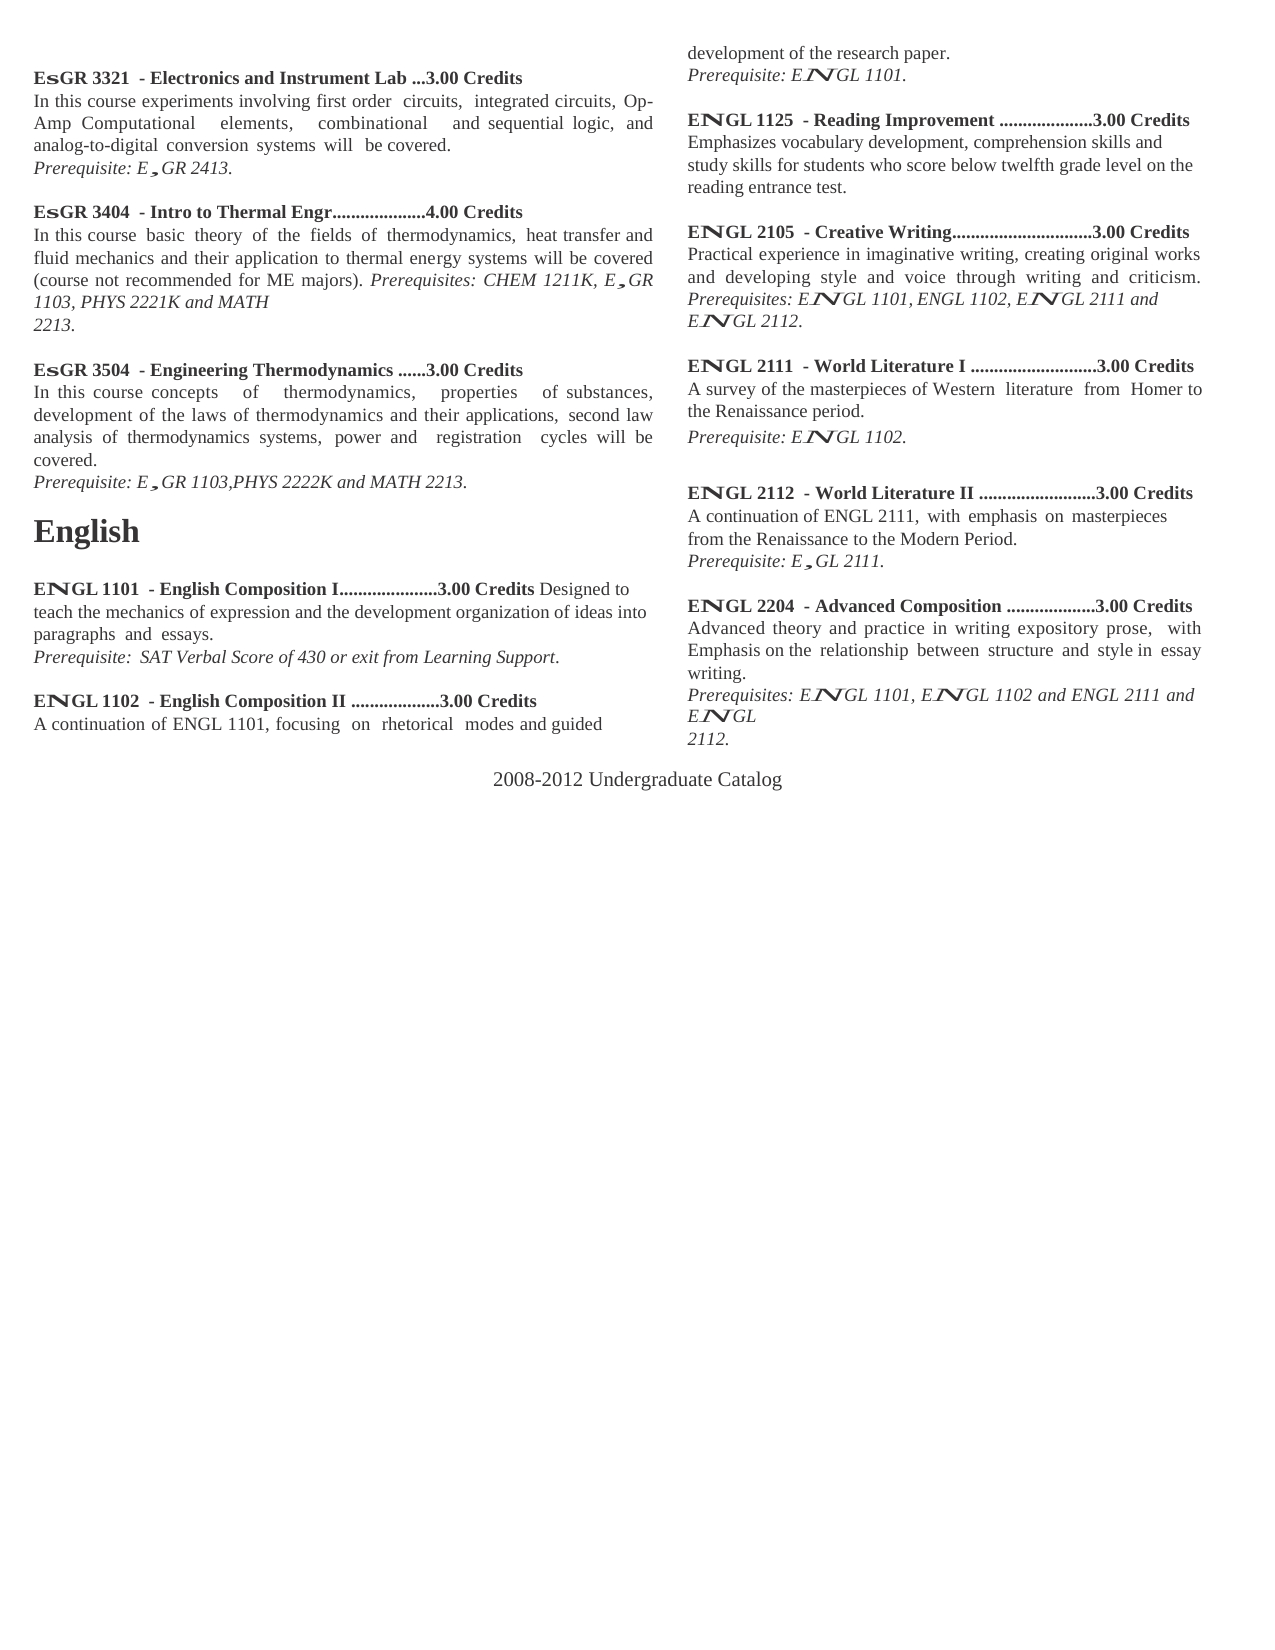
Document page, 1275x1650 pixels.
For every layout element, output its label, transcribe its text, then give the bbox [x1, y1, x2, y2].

text Prerequisite: ENGL 1101. [687, 64, 1212, 86]
text EsGR 3321 - Electronics and Instrument Lab ...3.00 Credits [33, 67, 662, 88]
text Prerequisite: E,GR 2413. [33, 157, 662, 178]
text In this course experiments involving first order circuits, integrated circuits, Op-Amp Computational elements, combinational and sequential logic, and analog-to-digital conversion systems will be covered. [33, 89, 653, 156]
text A continuation of ENGL 1101, focusing on rhetorical modes and guided development of the research paper. [33, 713, 653, 734]
text Prerequisite: SAT Verbal Score of 430 or exit from Learning Support. [33, 646, 662, 667]
text Prerequisite: E,GL 2111. [687, 550, 1212, 571]
text Prerequisites: ENGL 1101, ENGL 1102 and ENGL 2111 and ENGL [687, 684, 1212, 727]
text ENGL 1101 - English Composition I.....................3.00 Credits Designed to teach the mechanics of expression and the development organization of ideas into paragraphs and essays. [33, 578, 653, 645]
text EsGR 3404 - Intro to Thermal Engr....................4.00 Credits [33, 201, 662, 223]
text ENGL 2112 - World Literature II .........................3.00 Credits A continuation of ENGL 2111, with emphasis on masterpieces from the Renaissance to the Modern Period. [687, 482, 1203, 549]
text ENGL 2105 - Creative Writing..............................3.00 Credits Practical experience in imaginative writing, creating original works and developing style and voice through writing and criticism. Prerequisites: ENGL 1101, ENGL 1102, ENGL 2111 and ENGL 2112. [687, 221, 1203, 332]
text Prerequisite: E,GR 1103,PHYS 2222K and MATH 2213. [33, 471, 662, 492]
text ENGL 1102 - English Composition II ...................3.00 Credits [33, 690, 662, 712]
text 2112. [687, 728, 1212, 750]
text In this course basic theory of the fields of thermodynamics, heat transfer and fluid mechanics and their application to thermal energy systems will be covered (course not recommended for ME majors). Prerequisites: CHEM 1211K, E,GR 1103, PHYS 2221K and MATH [33, 224, 653, 313]
text Prerequisite: ENGL 1102. [687, 426, 1212, 448]
text 2213. [33, 314, 662, 335]
text EsGR 3504 - Engineering Thermodynamics ......3.00 Credits [33, 358, 662, 380]
text A survey of the masterpieces of Western literature from Homer to the Renaissance period. [687, 378, 1203, 422]
text ENGL 1125 - Reading Improvement ....................3.00 Credits Emphasizes vocabulary development, comprehension skills and study skills for students who score below twelfth grade level on the reading entrance test. [687, 109, 1203, 198]
text 2008-2012 Undergraduate Catalog [493, 767, 1212, 791]
text A continuation of ENGL 1101, focusing on rhetorical modes and guided development of the research paper. [687, 42, 1203, 63]
text ENGL 2111 - World Literature I ...........................3.00 Credits [687, 355, 1212, 376]
text ENGL 2204 - Advanced Composition ...................3.00 Credits Advanced theory and practice in writing expository prose, with Emphasis on the relationship between structure and style in essay writing. [687, 594, 1203, 683]
text English [33, 512, 662, 550]
text In this course concepts of thermodynamics, properties of substances, development of the laws of thermodynamics and their applications, second law analysis of thermodynamics systems, power and registration cycles will be covered. [33, 381, 653, 470]
